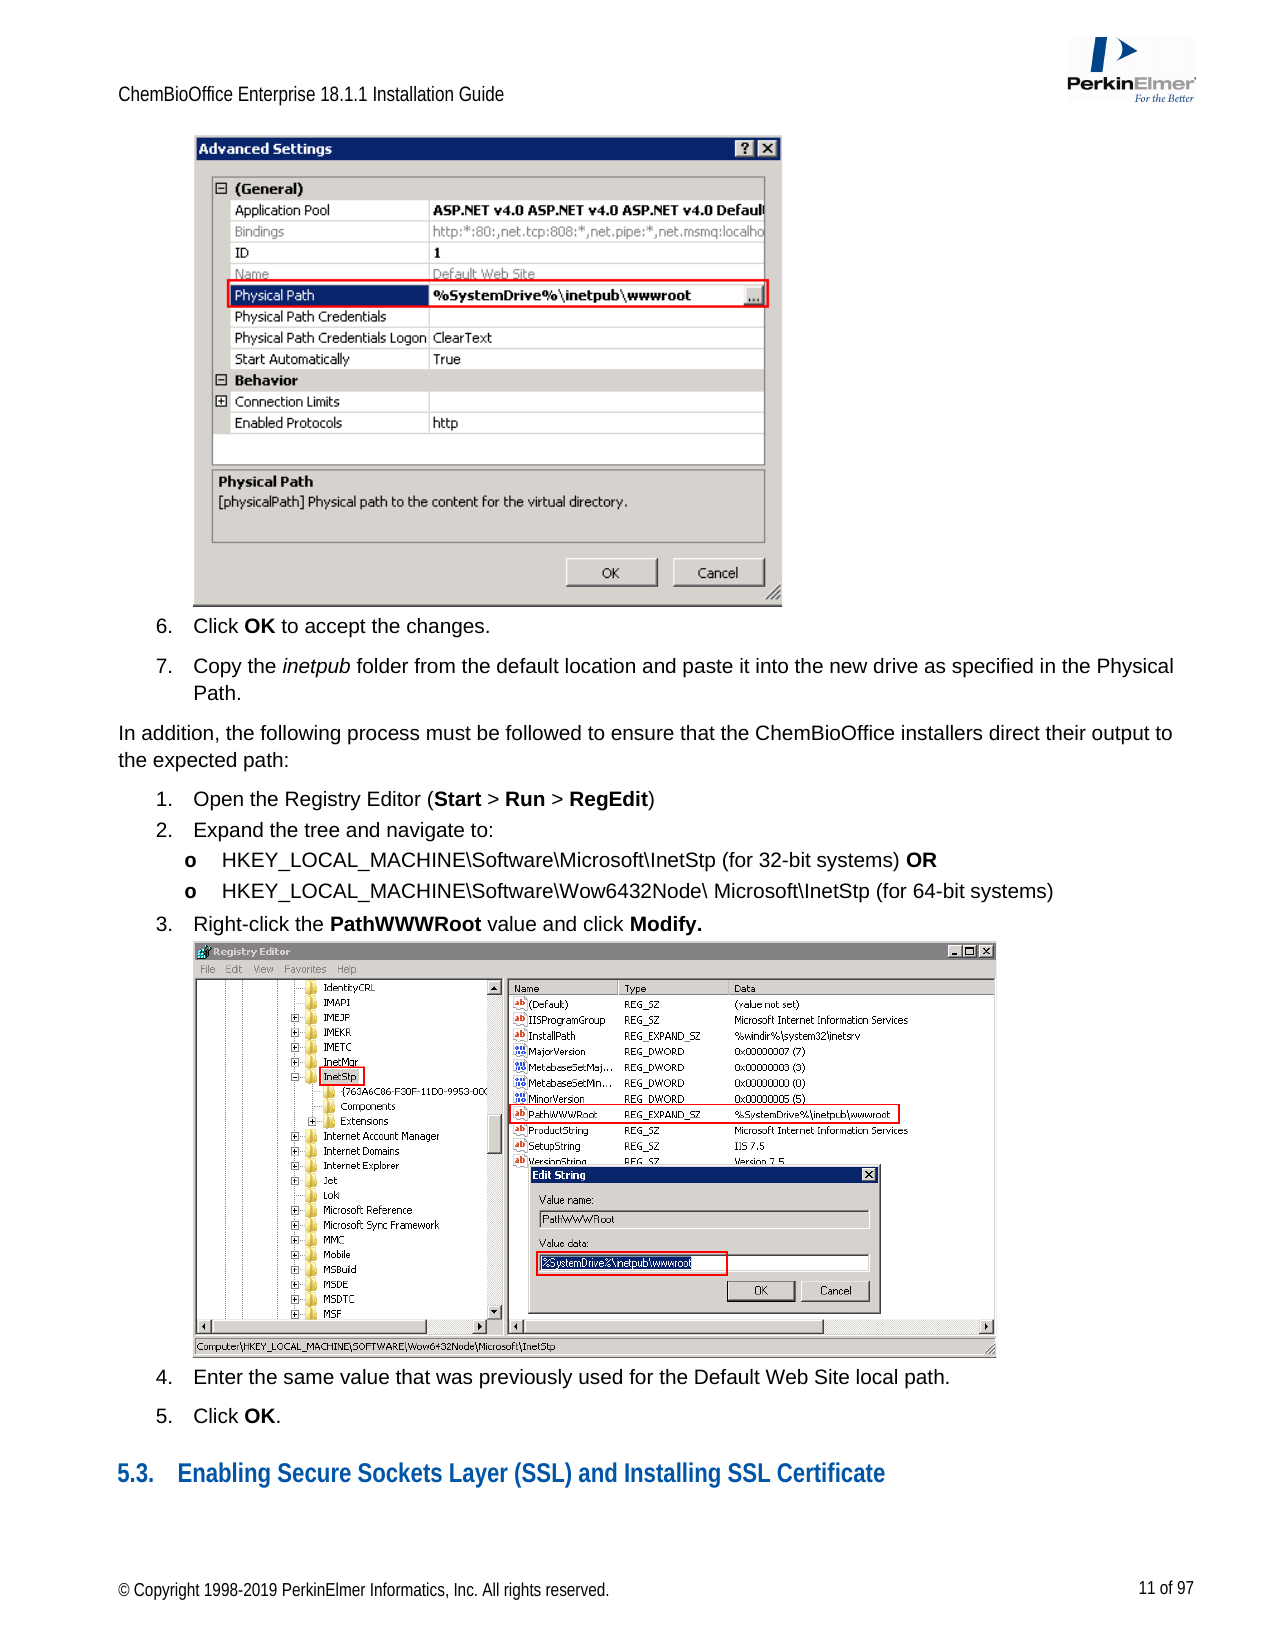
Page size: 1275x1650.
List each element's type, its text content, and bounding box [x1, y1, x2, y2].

list HKEY_LOCAL_MACHINE\Software\Wow6432Node\ Microsoft\InetStp (for 64-bit systems) [184, 878, 1204, 905]
list Click OK to accept the changes. [156, 611, 1204, 638]
list Enter the same value that was previously used for the Default Web Site local path. [156, 1362, 1204, 1389]
subtitle Enabling Secure Sockets Layer (SSL) and Installing SSL Certificate [117, 1457, 1204, 1488]
text In addition, the following process must be followed to ensure that the ChemBioOffice installers direct their output to the expected path: [118, 717, 1204, 771]
list Open the Registry Editor (Start > Run > RegEdit) [156, 784, 1204, 811]
picture [1067, 37, 1197, 102]
list HKEY_LOCAL_MACHINE\Software\Microsoft\InetStp (for 32-bit systems) OR [184, 846, 1204, 873]
list Click OK. [156, 1401, 1204, 1428]
picture [193, 940, 997, 1358]
list Copy the inetpub folder from the default location and paste it into the new drive as specified in the Physical Path. [156, 651, 1204, 705]
list Expand the tree and navigate to: [156, 815, 1204, 842]
list Right-click the PathWWWRoot value and click Modify. [156, 909, 1204, 936]
picture [193, 135, 783, 607]
